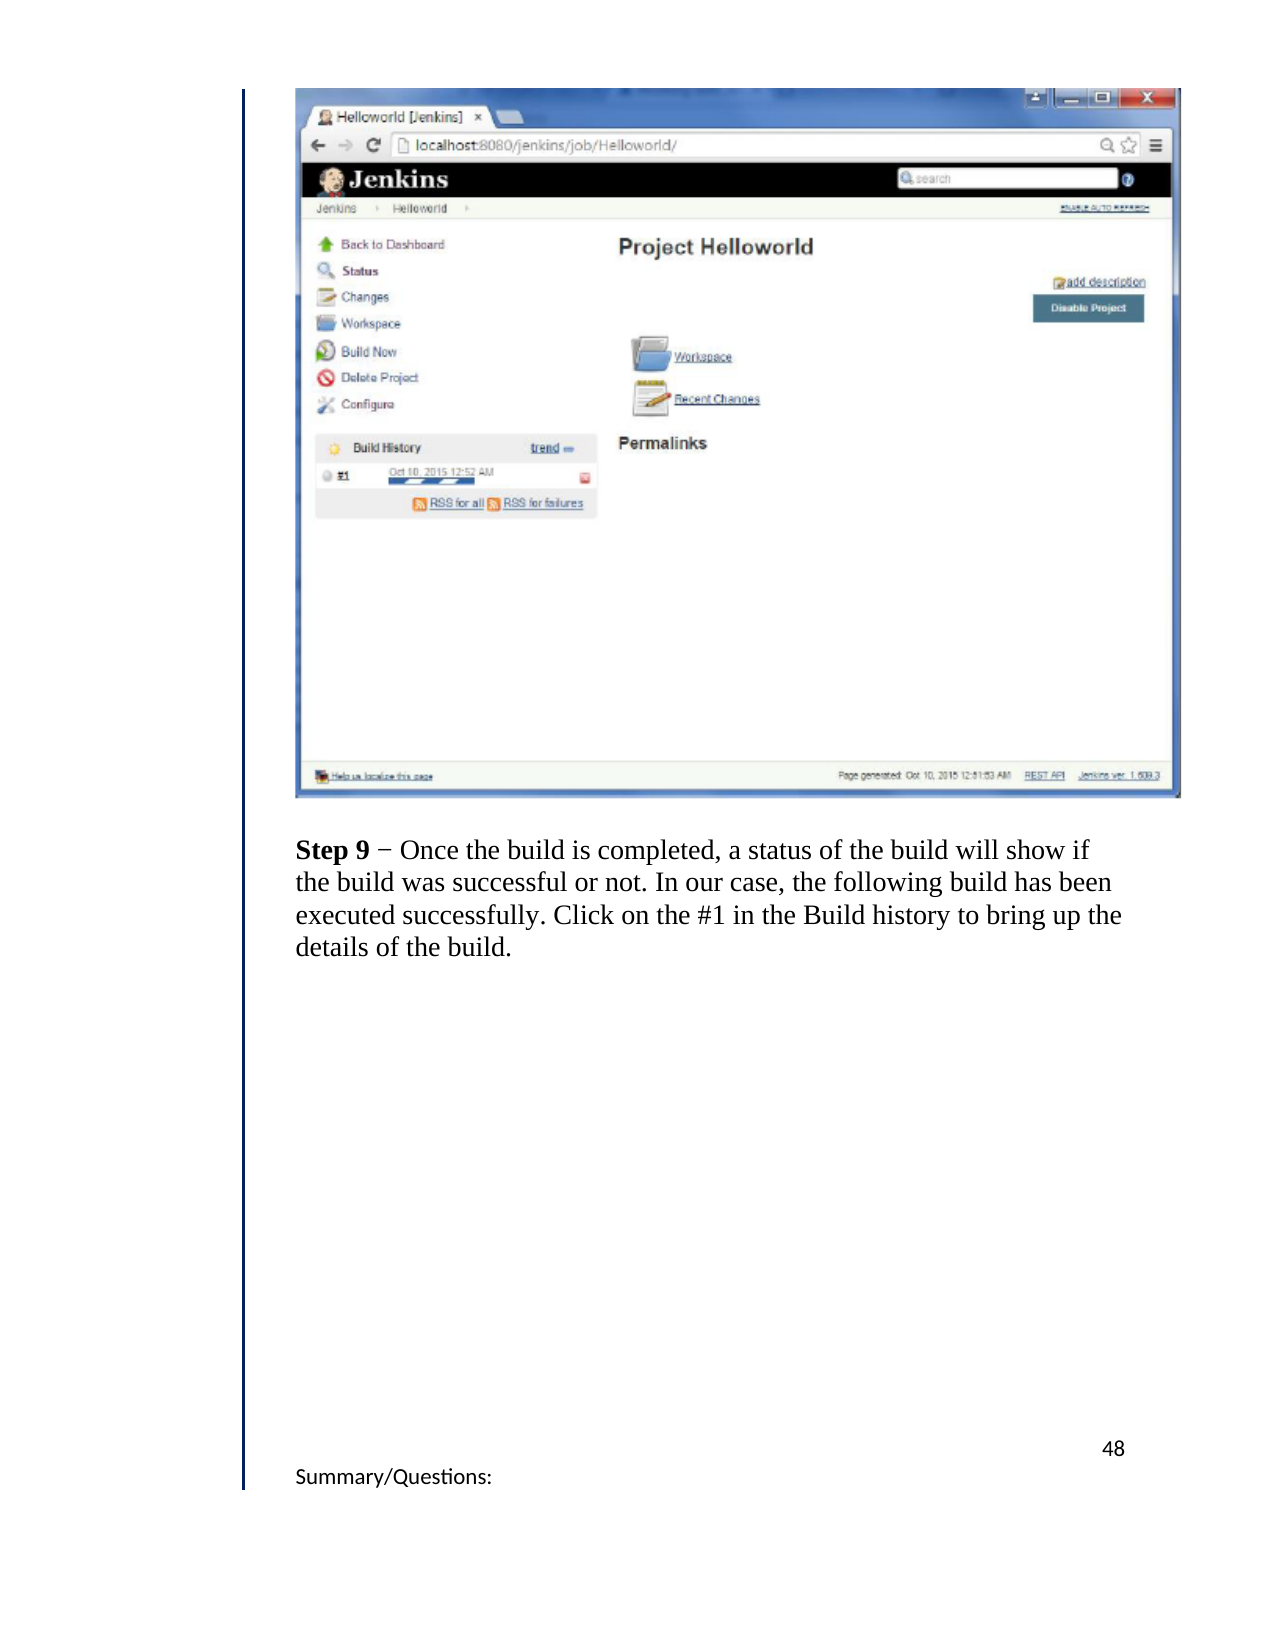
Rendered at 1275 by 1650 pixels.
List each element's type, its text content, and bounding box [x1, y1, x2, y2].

picture [295, 88, 1182, 800]
text Step 9 − Once the build is completed, a status of the build will show if the build was successful or not. In our case, the following build has been executed successfully. Click on the #1 in the Build history to bring up the details of the build. [295, 833, 1125, 962]
